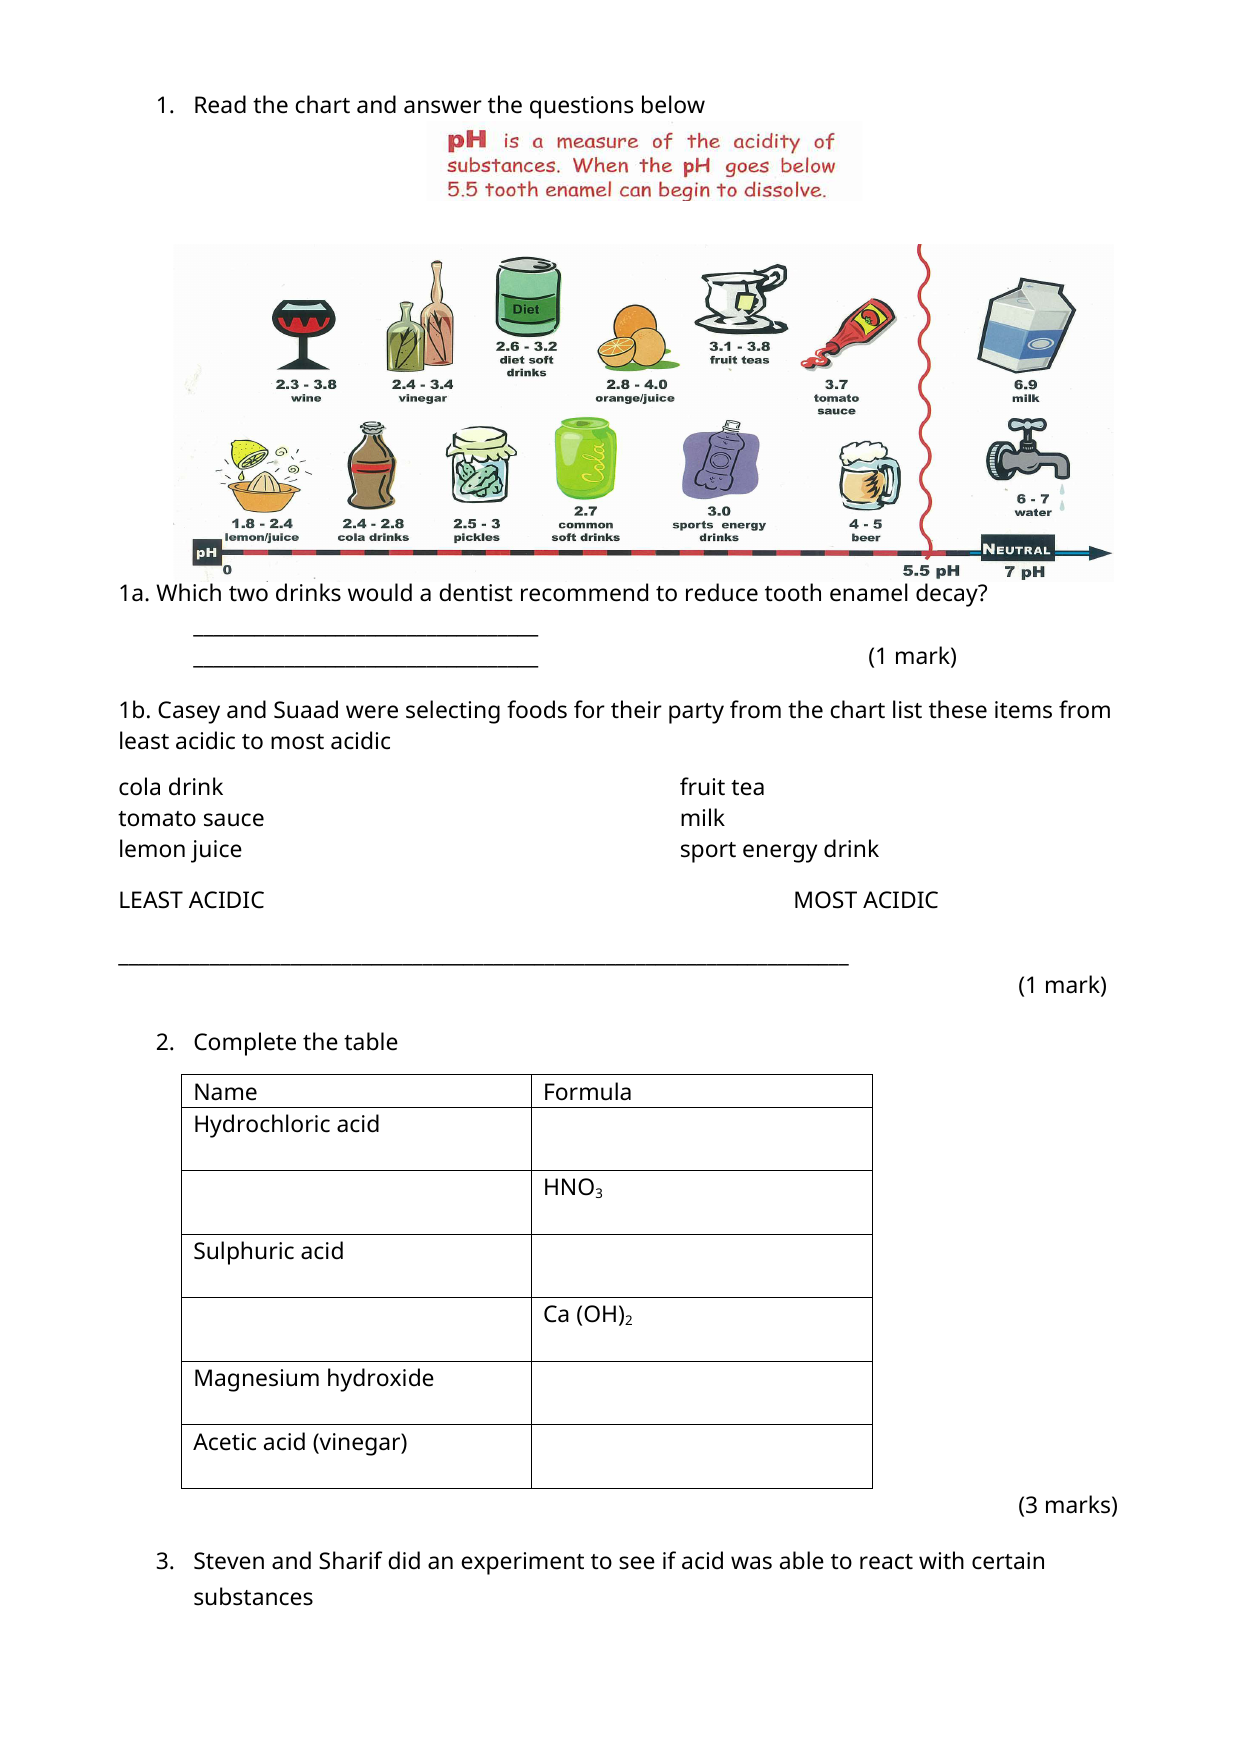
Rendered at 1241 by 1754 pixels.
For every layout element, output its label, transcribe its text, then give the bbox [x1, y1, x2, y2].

table_cell HNO3 [532, 1171, 872, 1234]
table_cell [182, 1298, 531, 1361]
table_cell [532, 1108, 872, 1170]
table_header Formula [532, 1075, 872, 1107]
text lemon juice [118, 833, 606, 864]
table_cell [532, 1235, 872, 1297]
text milk [679, 802, 1167, 833]
table_cell Magnesium hydroxide [182, 1362, 531, 1424]
text LEAST ACIDIC MOST ACIDIC [118, 884, 1167, 915]
text 1b. Casey and Suaad were selecting foods for their party from the chart list these items from least acidic to most acidic [118, 694, 1167, 756]
table_cell [532, 1425, 872, 1488]
table_cell Hydrochloric acid [182, 1108, 531, 1170]
text cola drink [118, 770, 606, 802]
text sport energy drink [679, 833, 1167, 864]
table_header Name [182, 1075, 531, 1107]
table_cell [532, 1362, 872, 1424]
text fruit tea [679, 770, 1167, 802]
list Complete the table [156, 1026, 1167, 1057]
list Steven and Sharif did an experiment to see if acid was able to react with certain substances [156, 1545, 1167, 1612]
table_cell Ca (OH)2 [532, 1298, 872, 1361]
table_cell [182, 1171, 531, 1234]
text (1 mark) [1018, 969, 1167, 1001]
text 1a. Which two drinks would a dentist recommend to reduce tooth enamel decay? [118, 577, 1167, 608]
text tomato sauce [118, 802, 606, 833]
list Read the chart and answer the questions below [156, 89, 1167, 120]
text __________________________________ (1 mark) [193, 640, 1167, 671]
table_cell Acetic acid (vinegar) [182, 1425, 531, 1488]
table_cell Sulphuric acid [182, 1235, 531, 1297]
text __________________________________ [193, 608, 1167, 640]
text ________________________________________________________________________ [118, 938, 1167, 969]
text (3 marks) [1018, 1489, 1167, 1520]
